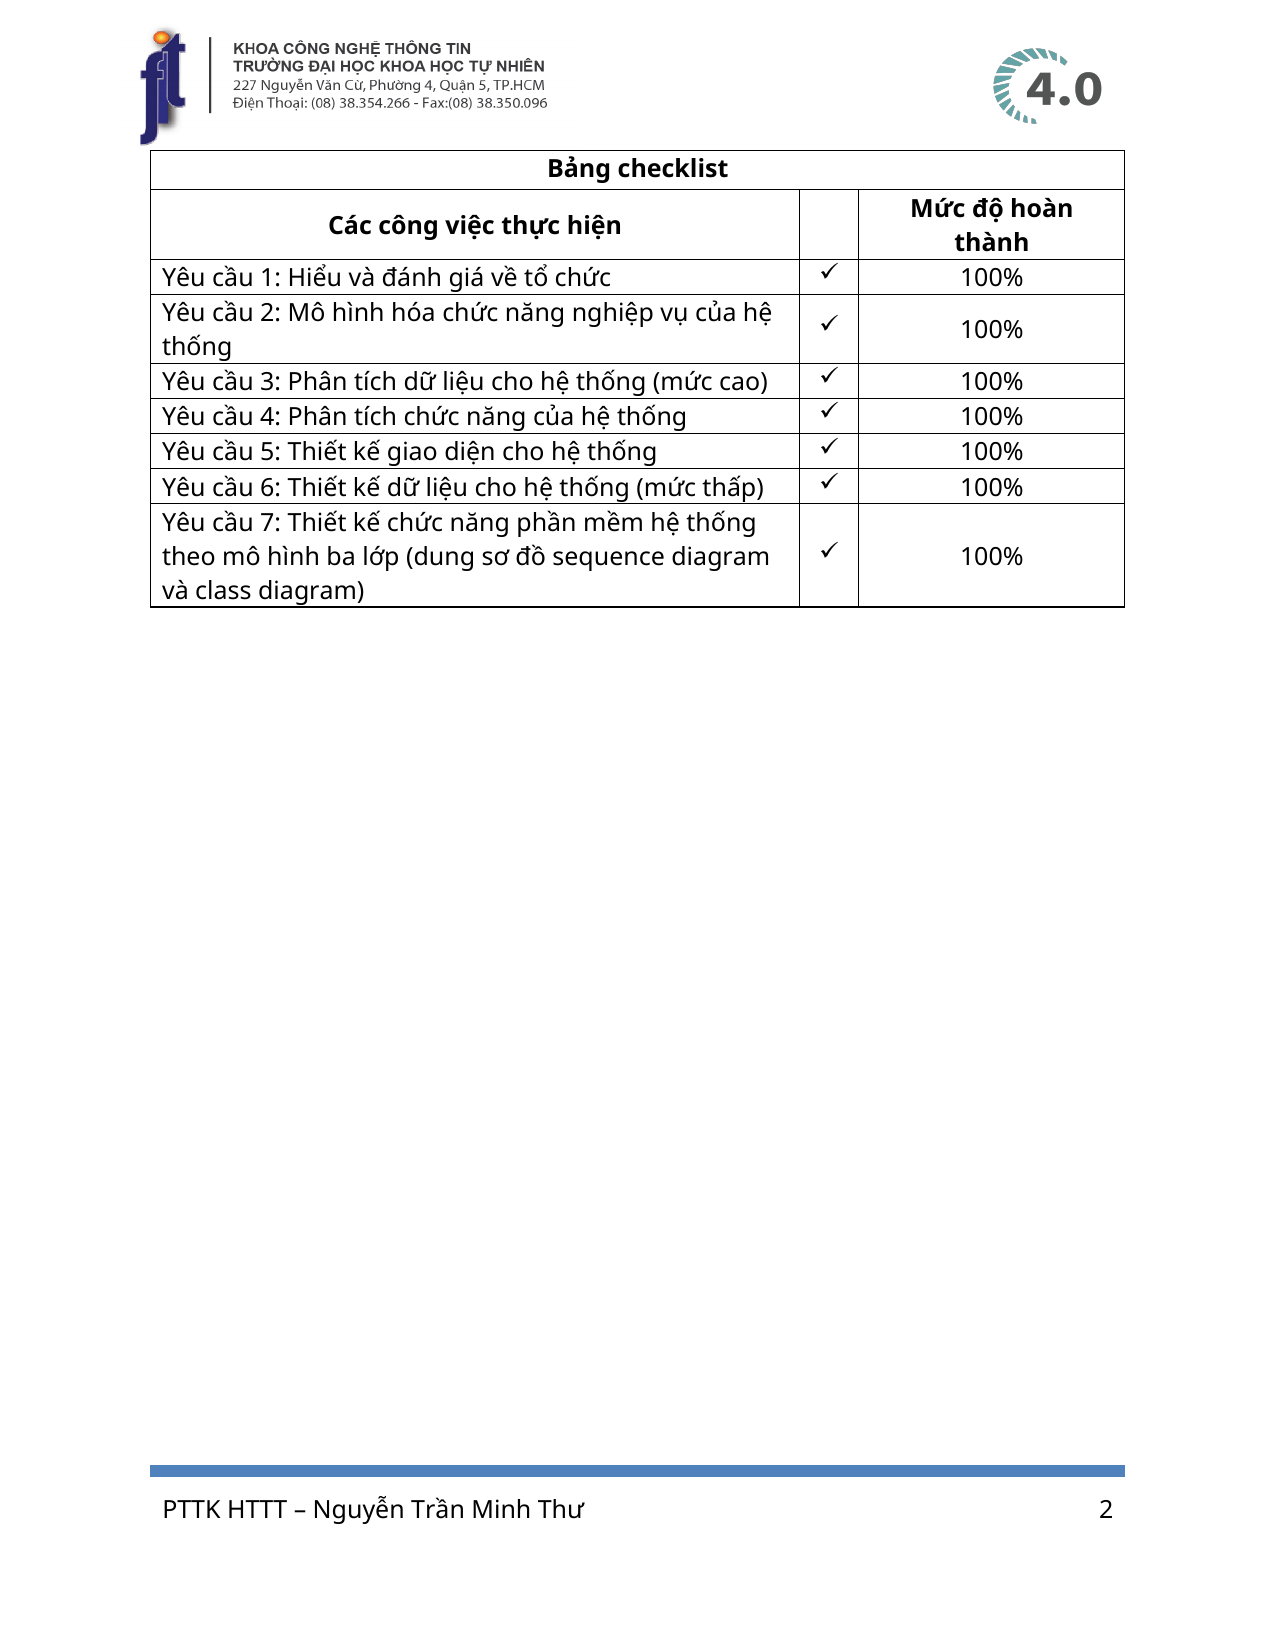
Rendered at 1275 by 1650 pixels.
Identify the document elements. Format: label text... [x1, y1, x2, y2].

table_cell Yêu cầu 3: Phân tích dữ liệu cho hệ thống (mức cao) [151, 364, 799, 398]
table_cell Yêu cầu 5: Thiết kế giao diện cho hệ thống [151, 434, 799, 468]
table_cell [800, 434, 858, 468]
table_cell Yêu cầu 1: Hiểu và đánh giá về tổ chức [151, 260, 799, 294]
table_cell [800, 295, 858, 363]
table_cell 100% [859, 364, 1124, 398]
table_cell 100% [859, 469, 1124, 503]
table_cell [800, 364, 858, 398]
table_cell [800, 469, 858, 503]
table_cell 100% [859, 434, 1124, 468]
table_cell 100% [859, 295, 1124, 363]
table_cell 100% [859, 260, 1124, 294]
table_cell [800, 399, 858, 433]
table_cell 100% [859, 504, 1124, 606]
table_cell [800, 260, 858, 294]
table_cell Các công việc thực hiện [151, 190, 799, 258]
table_cell Yêu cầu 7: Thiết kế chức năng phần mềm hệ thống theo mô hình ba lớp (dung sơ đồ sequence diagram và class diagram) [151, 504, 799, 606]
table_cell Yêu cầu 4: Phân tích chức năng của hệ thống [151, 399, 799, 433]
table_header Bảng checklist [151, 151, 1124, 189]
picture [985, 41, 1108, 127]
picture [117, 21, 580, 167]
table_cell [800, 190, 858, 258]
table_cell Mức độ hoàn thành [859, 190, 1124, 258]
table_cell [800, 504, 858, 606]
table_cell 100% [859, 399, 1124, 433]
table_cell Yêu cầu 6: Thiết kế dữ liệu cho hệ thống (mức thấp) [151, 469, 799, 503]
table_cell Yêu cầu 2: Mô hình hóa chức năng nghiệp vụ của hệ thống [151, 295, 799, 363]
